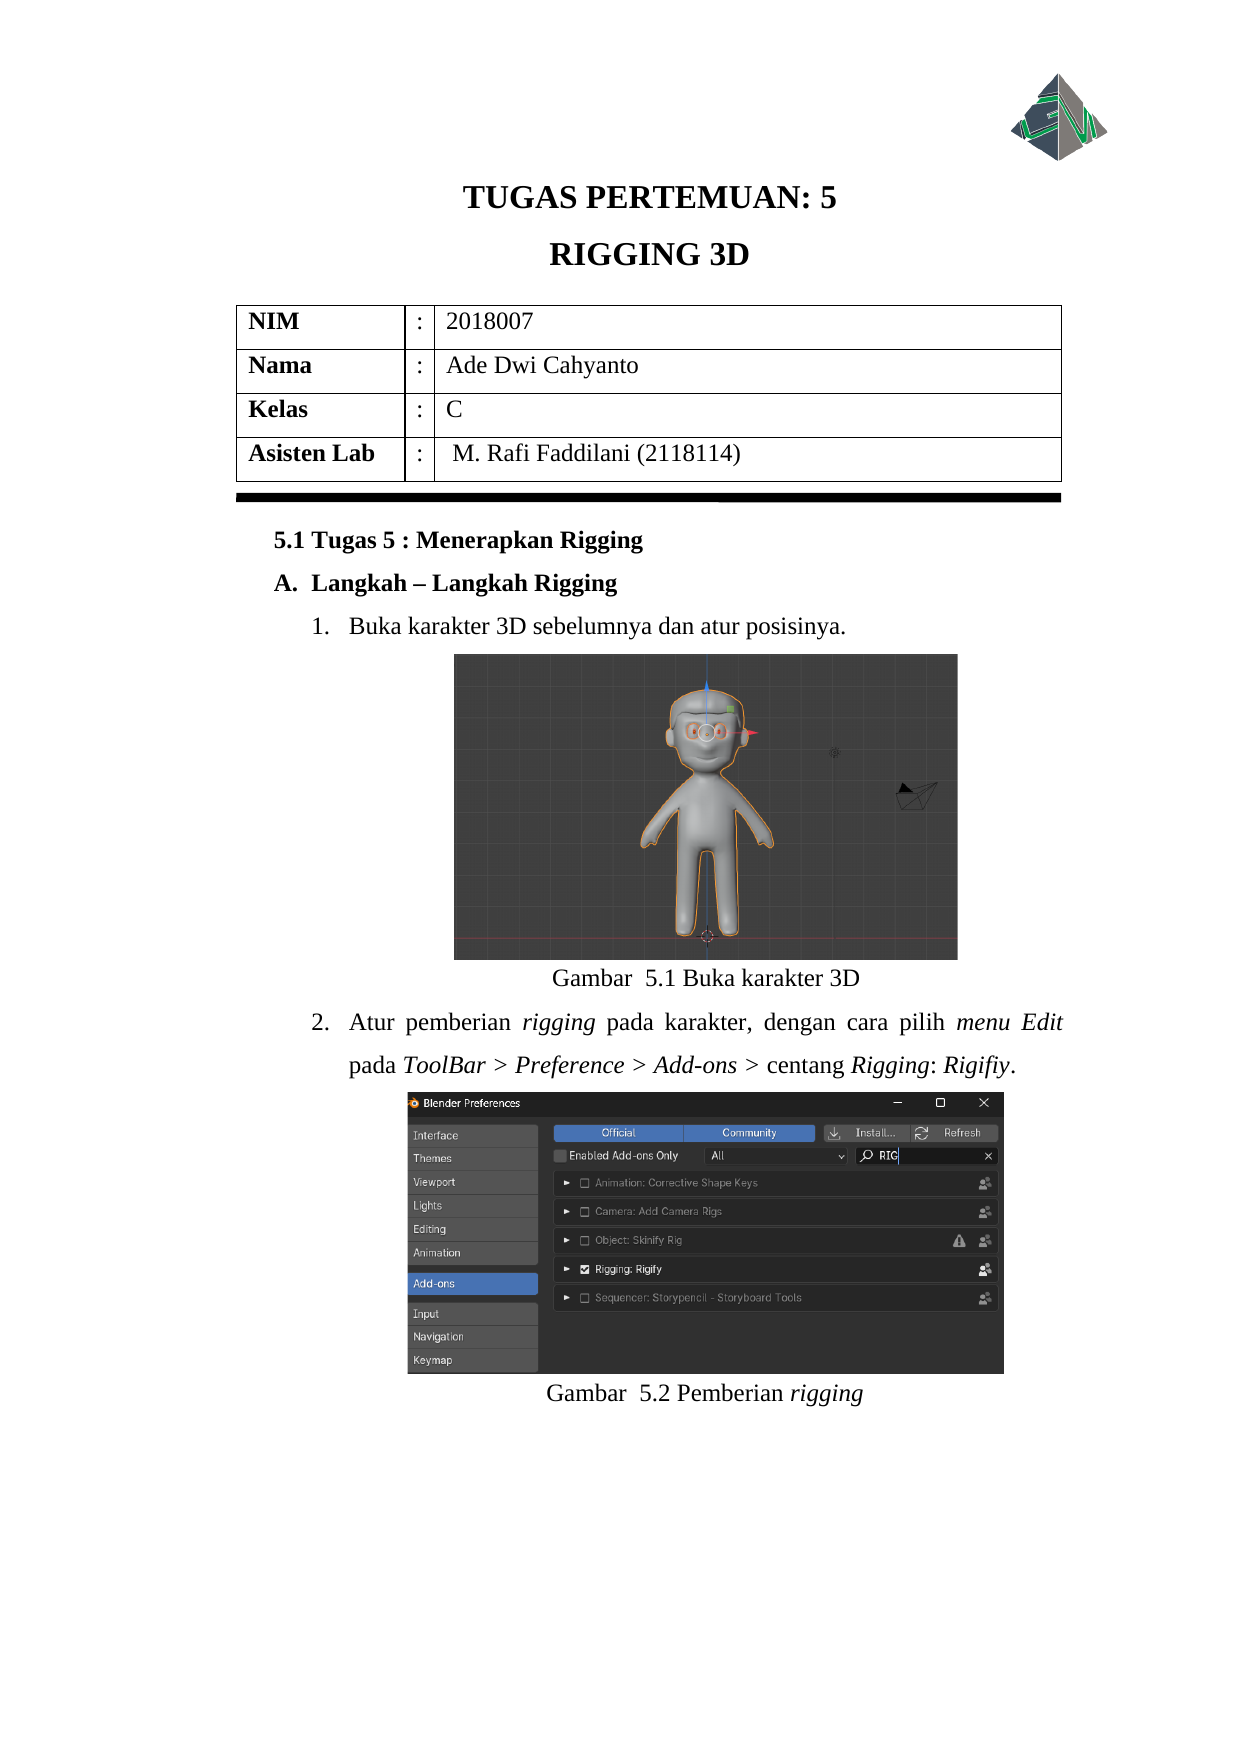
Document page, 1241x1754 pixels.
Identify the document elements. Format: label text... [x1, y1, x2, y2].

table_cell : [406, 438, 434, 481]
table_cell Nama [237, 350, 404, 393]
picture [454, 654, 958, 960]
table_cell : [406, 394, 434, 437]
table_cell : [406, 350, 434, 393]
list Buka karakter 3D sebelumnya dan atur posisinya. [311, 611, 1063, 640]
list Atur pemberian rigging pada karakter, dengan cara pilih menu Edit pada ToolBar > Preference > Add-ons > centang Rigging: Rigifiy. [311, 1007, 1063, 1078]
table_header : [406, 306, 434, 349]
subtitle 5 RIGGING 3D [236, 177, 1063, 273]
subtitle 5.1 Tugas 5 : Menerapkan Rigging [274, 482, 1063, 554]
table_cell Ade Dwi Cahyanto [435, 350, 1061, 393]
subtitle 5.1 Buka karakter 3D [349, 963, 1063, 992]
table_header 2018007 [435, 306, 1061, 349]
table_cell Asisten Lab [237, 438, 404, 481]
table_cell Kelas [237, 394, 404, 437]
list Langkah – Langkah Rigging [274, 568, 1063, 597]
table_header NIM [237, 306, 404, 349]
subtitle 5.2 Pemberian rigging [349, 1378, 1063, 1407]
picture [1010, 73, 1108, 161]
picture [407, 1092, 1004, 1374]
table_cell M. Rafi Faddilani (2118114) [435, 438, 1061, 481]
table_cell C [435, 394, 1061, 437]
